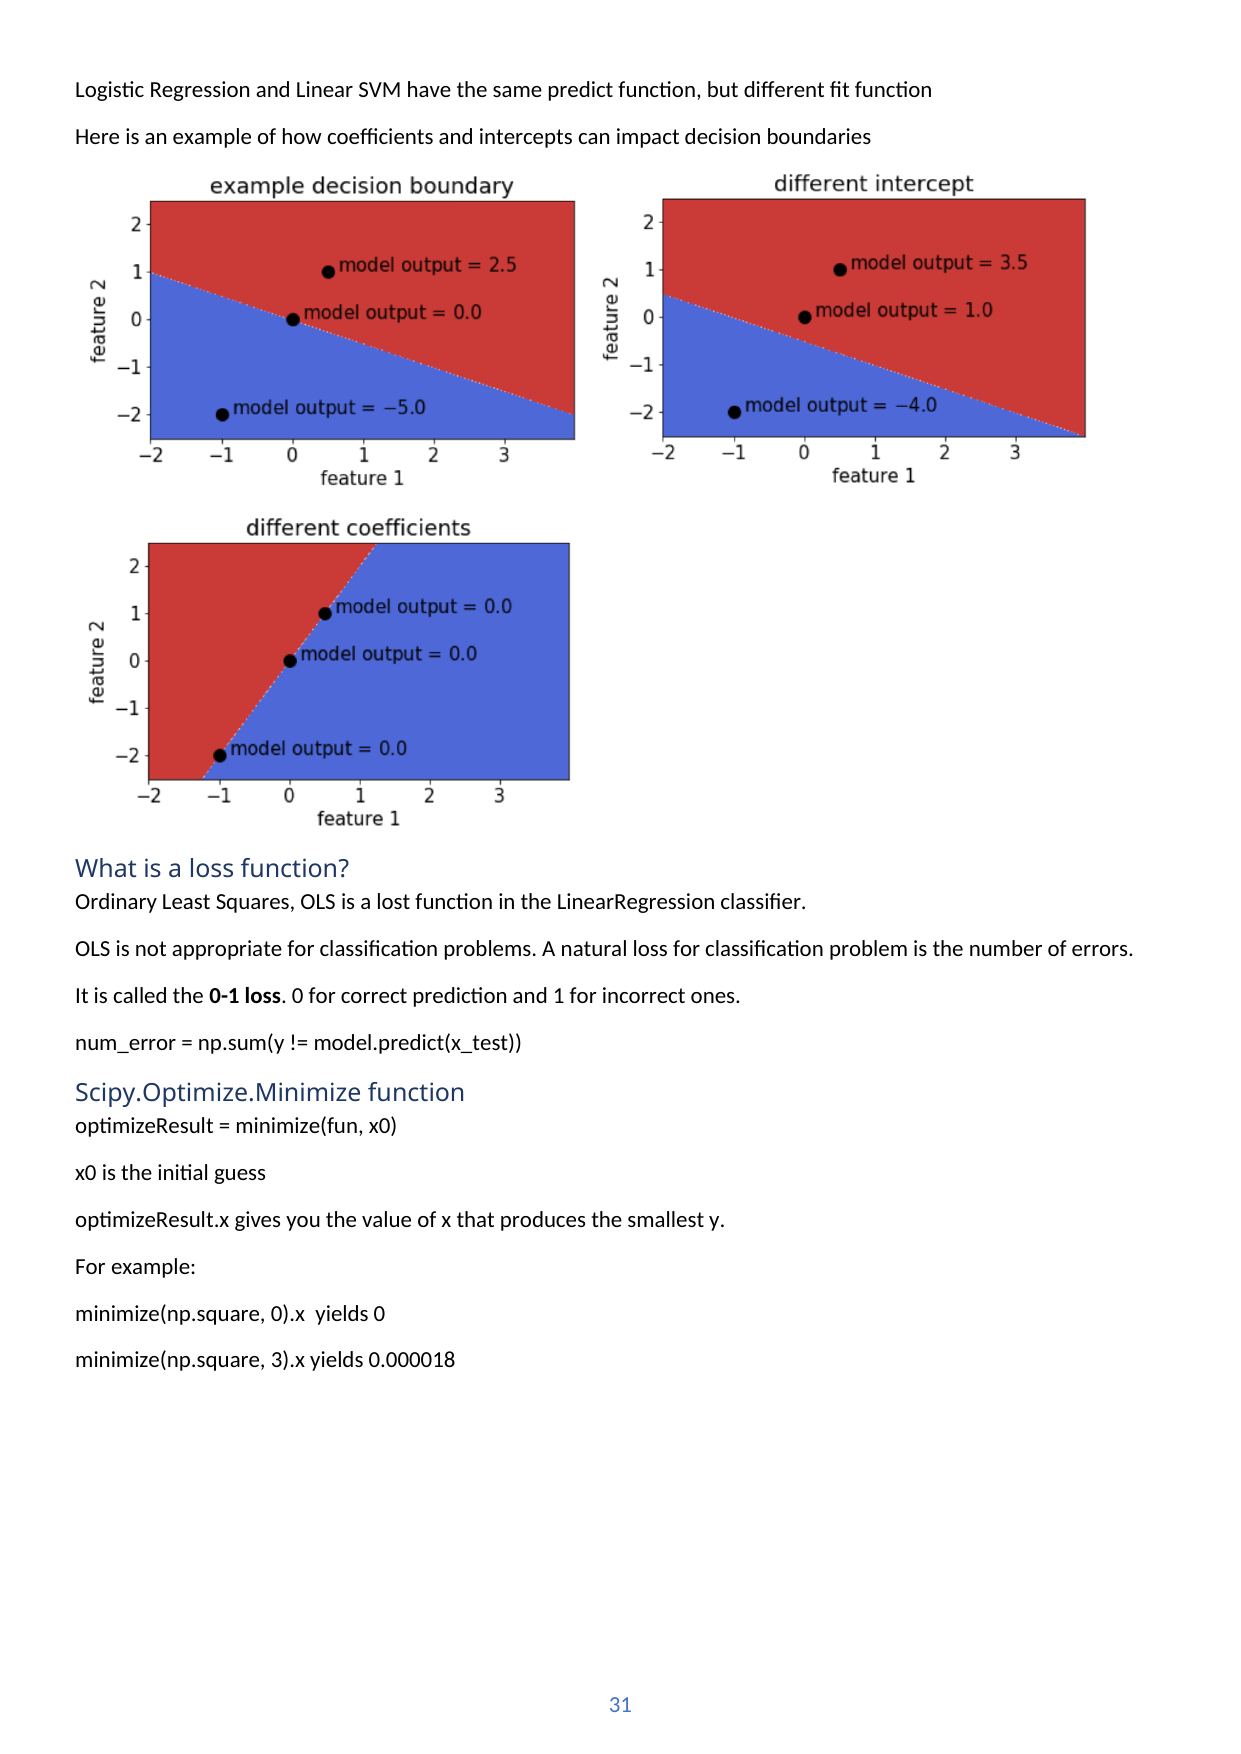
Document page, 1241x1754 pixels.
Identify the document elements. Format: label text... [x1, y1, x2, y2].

subtitle Scipy.Optimize.Minimize function [75, 1074, 1165, 1108]
text For example: [75, 1252, 1165, 1280]
text minimize(np.square, 0).x yields 0 [75, 1299, 1165, 1327]
text x0 is the initial guess [75, 1158, 1165, 1186]
text minimize(np.square, 3).x yields 0.000018 [75, 1346, 1165, 1374]
text It is called the 0-1 loss. 0 for correct prediction and 1 for incorrect ones. [75, 981, 1165, 1009]
text Here is an example of how coefficients and intercepts can impact decision boundaries [75, 122, 1165, 150]
text OLS is not appropriate for classification problems. A natural loss for classification problem is the number of errors. [75, 934, 1165, 962]
text Ordinary Least Squares, OLS is a lost function in the LinearRegression classifier. [75, 887, 1165, 915]
picture [75, 168, 583, 491]
picture [75, 509, 577, 832]
picture [587, 170, 1095, 491]
text optimizeResult.x gives you the value of x that produces the smallest y. [75, 1205, 1165, 1233]
text Logistic Regression and Linear SVM have the same predict function, but different fit function [75, 75, 1165, 103]
text num_error = np.sum(y != model.predict(x_test)) [75, 1028, 1165, 1056]
text optimizeResult = minimize(fun, x0) [75, 1111, 1165, 1139]
subtitle What is a loss function? [75, 850, 1165, 884]
